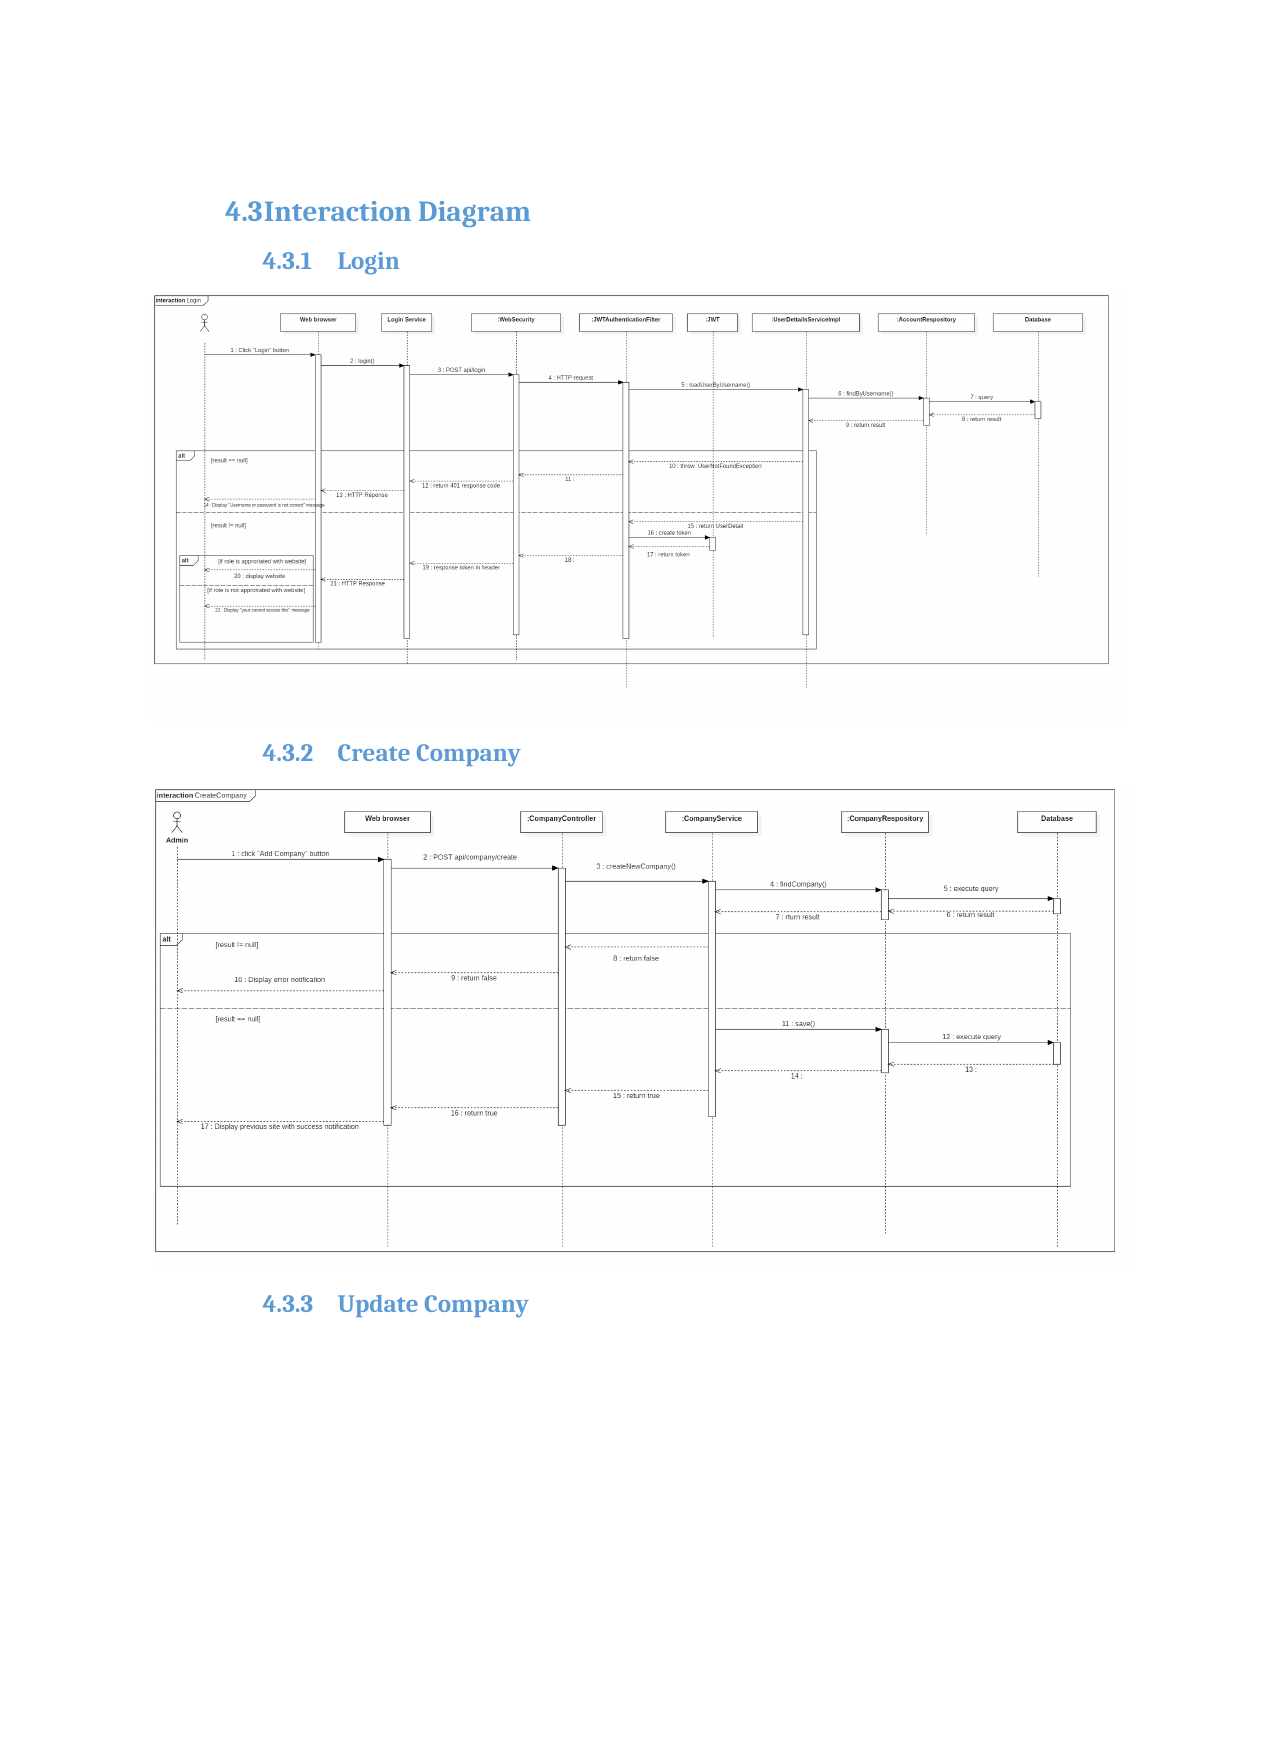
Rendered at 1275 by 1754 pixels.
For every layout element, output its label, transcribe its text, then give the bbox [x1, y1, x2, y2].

picture [150, 784, 1136, 1273]
text Login [262, 247, 1125, 275]
text Update Company [262, 1289, 1125, 1318]
picture [150, 292, 1126, 723]
list Interaction Diagram [225, 196, 1125, 229]
text Create Company [262, 739, 1125, 768]
